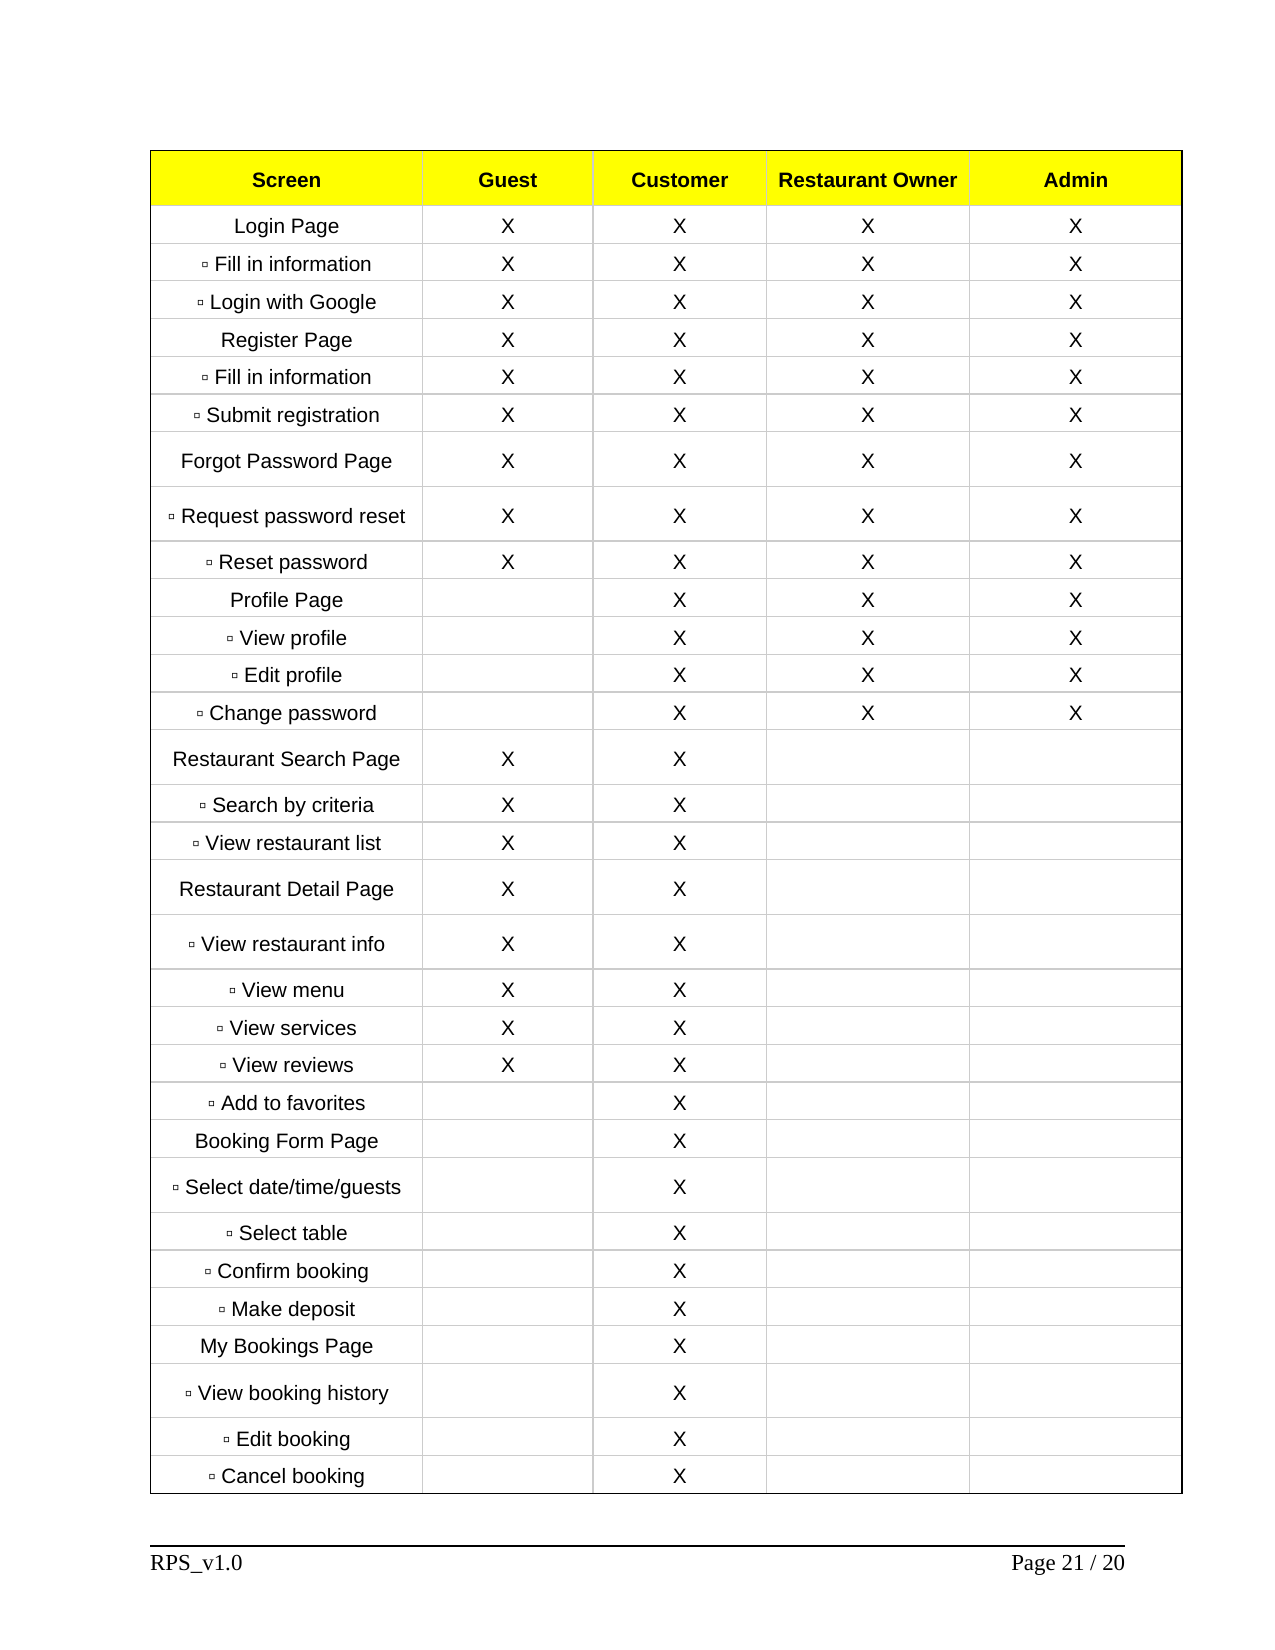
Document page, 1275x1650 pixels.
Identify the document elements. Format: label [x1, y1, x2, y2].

table_cell [970, 1213, 1181, 1249]
table_cell [594, 1288, 766, 1325]
table_cell [767, 1456, 969, 1492]
table_cell [767, 1045, 969, 1081]
table_header [423, 151, 592, 205]
table_cell [594, 1213, 766, 1249]
table_cell [767, 206, 969, 242]
table_cell [594, 357, 766, 393]
table_cell [767, 1288, 969, 1325]
table_cell [423, 1326, 592, 1362]
table_cell [594, 1326, 766, 1362]
table_cell [970, 206, 1181, 242]
table_cell [970, 860, 1181, 914]
table_cell [423, 1456, 592, 1492]
table_cell [594, 1456, 766, 1492]
table_cell [767, 915, 969, 968]
table_cell [151, 432, 422, 486]
table_cell [970, 579, 1181, 616]
table_cell [423, 693, 592, 729]
table_header [767, 151, 969, 205]
table_cell [970, 1456, 1181, 1492]
table_cell [151, 395, 422, 431]
table_cell [423, 1364, 592, 1417]
table_cell [594, 860, 766, 914]
table_cell [767, 730, 969, 783]
table_cell [423, 1418, 592, 1455]
table_cell [767, 970, 969, 1006]
table_cell [151, 281, 422, 318]
table_cell [151, 542, 422, 578]
table_cell [423, 860, 592, 914]
table_cell [151, 1120, 422, 1157]
table_cell [594, 1364, 766, 1417]
table_cell [970, 730, 1181, 783]
table_cell [970, 655, 1181, 691]
table_cell [423, 579, 592, 616]
table_cell [970, 357, 1181, 393]
table_cell [423, 319, 592, 356]
table_cell [594, 1418, 766, 1455]
table_cell [151, 1418, 422, 1455]
table_cell [423, 1007, 592, 1044]
table_cell [970, 1326, 1181, 1362]
table_cell [423, 1120, 592, 1157]
table_cell [970, 1251, 1181, 1287]
table_cell [594, 206, 766, 242]
table_cell [151, 915, 422, 968]
table_cell [423, 432, 592, 486]
table_cell [970, 915, 1181, 968]
table_cell [767, 579, 969, 616]
table_cell [151, 730, 422, 783]
table_cell [151, 823, 422, 859]
table_cell [594, 693, 766, 729]
table_cell [151, 693, 422, 729]
table_cell [970, 1007, 1181, 1044]
table_cell [423, 1083, 592, 1119]
table_cell [594, 1083, 766, 1119]
table_cell [594, 617, 766, 653]
table_cell [594, 1158, 766, 1212]
table_cell [151, 970, 422, 1006]
table_cell [423, 281, 592, 318]
table_cell [151, 244, 422, 280]
table_cell [767, 244, 969, 280]
table_cell [151, 1364, 422, 1417]
table_cell [970, 617, 1181, 653]
table_cell [594, 1120, 766, 1157]
table_cell [151, 1158, 422, 1212]
table_cell [970, 1083, 1181, 1119]
table_cell [151, 579, 422, 616]
table_cell [594, 281, 766, 318]
table_cell [423, 357, 592, 393]
table_cell [594, 823, 766, 859]
table_cell [151, 206, 422, 242]
table_cell [594, 579, 766, 616]
table_cell [151, 1326, 422, 1362]
table_cell [767, 281, 969, 318]
table_cell [423, 395, 592, 431]
table_cell [767, 655, 969, 691]
table_cell [767, 860, 969, 914]
table_cell [423, 823, 592, 859]
table_cell [970, 432, 1181, 486]
table_cell [151, 1456, 422, 1492]
table_cell [423, 206, 592, 242]
table_cell [151, 357, 422, 393]
table_cell [594, 1007, 766, 1044]
table_cell [594, 785, 766, 821]
table_cell [151, 655, 422, 691]
table_cell [970, 1120, 1181, 1157]
table_cell [970, 542, 1181, 578]
table_cell [423, 487, 592, 540]
table_cell [423, 655, 592, 691]
table_cell [767, 542, 969, 578]
table_cell [767, 319, 969, 356]
table_cell [151, 1251, 422, 1287]
table_cell [767, 1120, 969, 1157]
table_cell [594, 395, 766, 431]
table_cell [970, 281, 1181, 318]
table_cell [594, 730, 766, 783]
table_cell [594, 487, 766, 540]
table_cell [767, 617, 969, 653]
table_cell [767, 395, 969, 431]
table_cell [423, 730, 592, 783]
table_cell [970, 785, 1181, 821]
table_cell [970, 693, 1181, 729]
table_cell [423, 1045, 592, 1081]
table_cell [594, 542, 766, 578]
table_cell [767, 1251, 969, 1287]
table_cell [970, 1045, 1181, 1081]
table_cell [151, 1288, 422, 1325]
table_cell [970, 823, 1181, 859]
table_cell [767, 1083, 969, 1119]
table_cell [151, 860, 422, 914]
table_cell [151, 1007, 422, 1044]
table_cell [767, 1326, 969, 1362]
table_cell [970, 395, 1181, 431]
table_cell [767, 432, 969, 486]
table_header [594, 151, 766, 205]
table_cell [594, 1251, 766, 1287]
table_cell [970, 1418, 1181, 1455]
table_cell [767, 693, 969, 729]
table_cell [151, 617, 422, 653]
table_cell [423, 542, 592, 578]
table_cell [594, 244, 766, 280]
table_cell [151, 319, 422, 356]
table_cell [151, 1083, 422, 1119]
table_cell [594, 432, 766, 486]
table_cell [594, 1045, 766, 1081]
table_cell [423, 1251, 592, 1287]
table_cell [151, 785, 422, 821]
table_cell [594, 970, 766, 1006]
table_cell [423, 1158, 592, 1212]
table_cell [423, 1288, 592, 1325]
table_cell [151, 487, 422, 540]
table_cell [767, 823, 969, 859]
table_header [970, 151, 1181, 205]
table_cell [767, 357, 969, 393]
table_cell [767, 1364, 969, 1417]
table_cell [423, 1213, 592, 1249]
table_cell [767, 1007, 969, 1044]
table_header [151, 151, 422, 205]
table_cell [423, 617, 592, 653]
table_cell [970, 487, 1181, 540]
table_cell [594, 655, 766, 691]
table_cell [423, 970, 592, 1006]
table_cell [151, 1045, 422, 1081]
table_cell [970, 1158, 1181, 1212]
table_cell [970, 244, 1181, 280]
table_cell [970, 970, 1181, 1006]
table_cell [423, 785, 592, 821]
table_cell [151, 1213, 422, 1249]
table_cell [767, 785, 969, 821]
table_cell [970, 1364, 1181, 1417]
table_cell [594, 319, 766, 356]
table_cell [594, 915, 766, 968]
table_cell [970, 1288, 1181, 1325]
table_cell [767, 487, 969, 540]
table_cell [767, 1158, 969, 1212]
table_cell [767, 1213, 969, 1249]
table_cell [970, 319, 1181, 356]
table_cell [423, 244, 592, 280]
table_cell [767, 1418, 969, 1455]
table_cell [423, 915, 592, 968]
